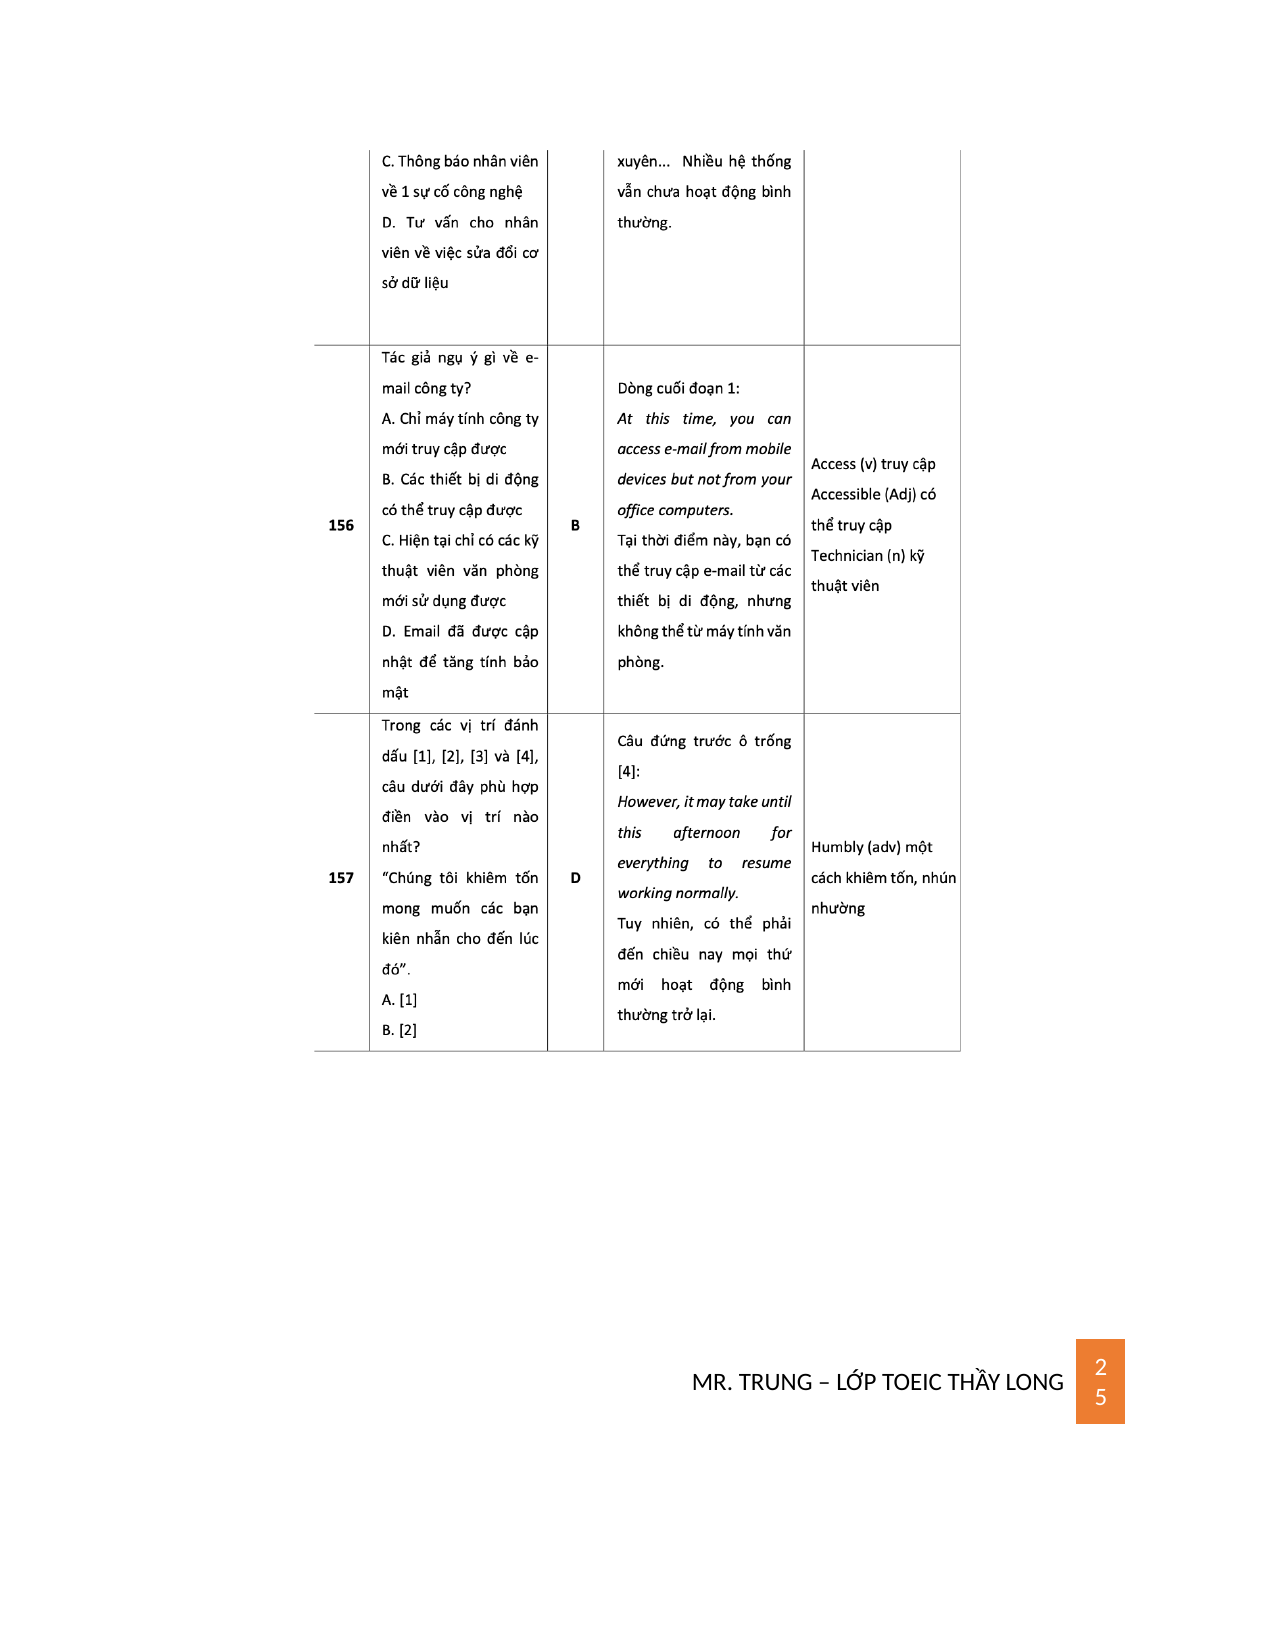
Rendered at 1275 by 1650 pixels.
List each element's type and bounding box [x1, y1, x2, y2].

picture [314, 150, 961, 1052]
